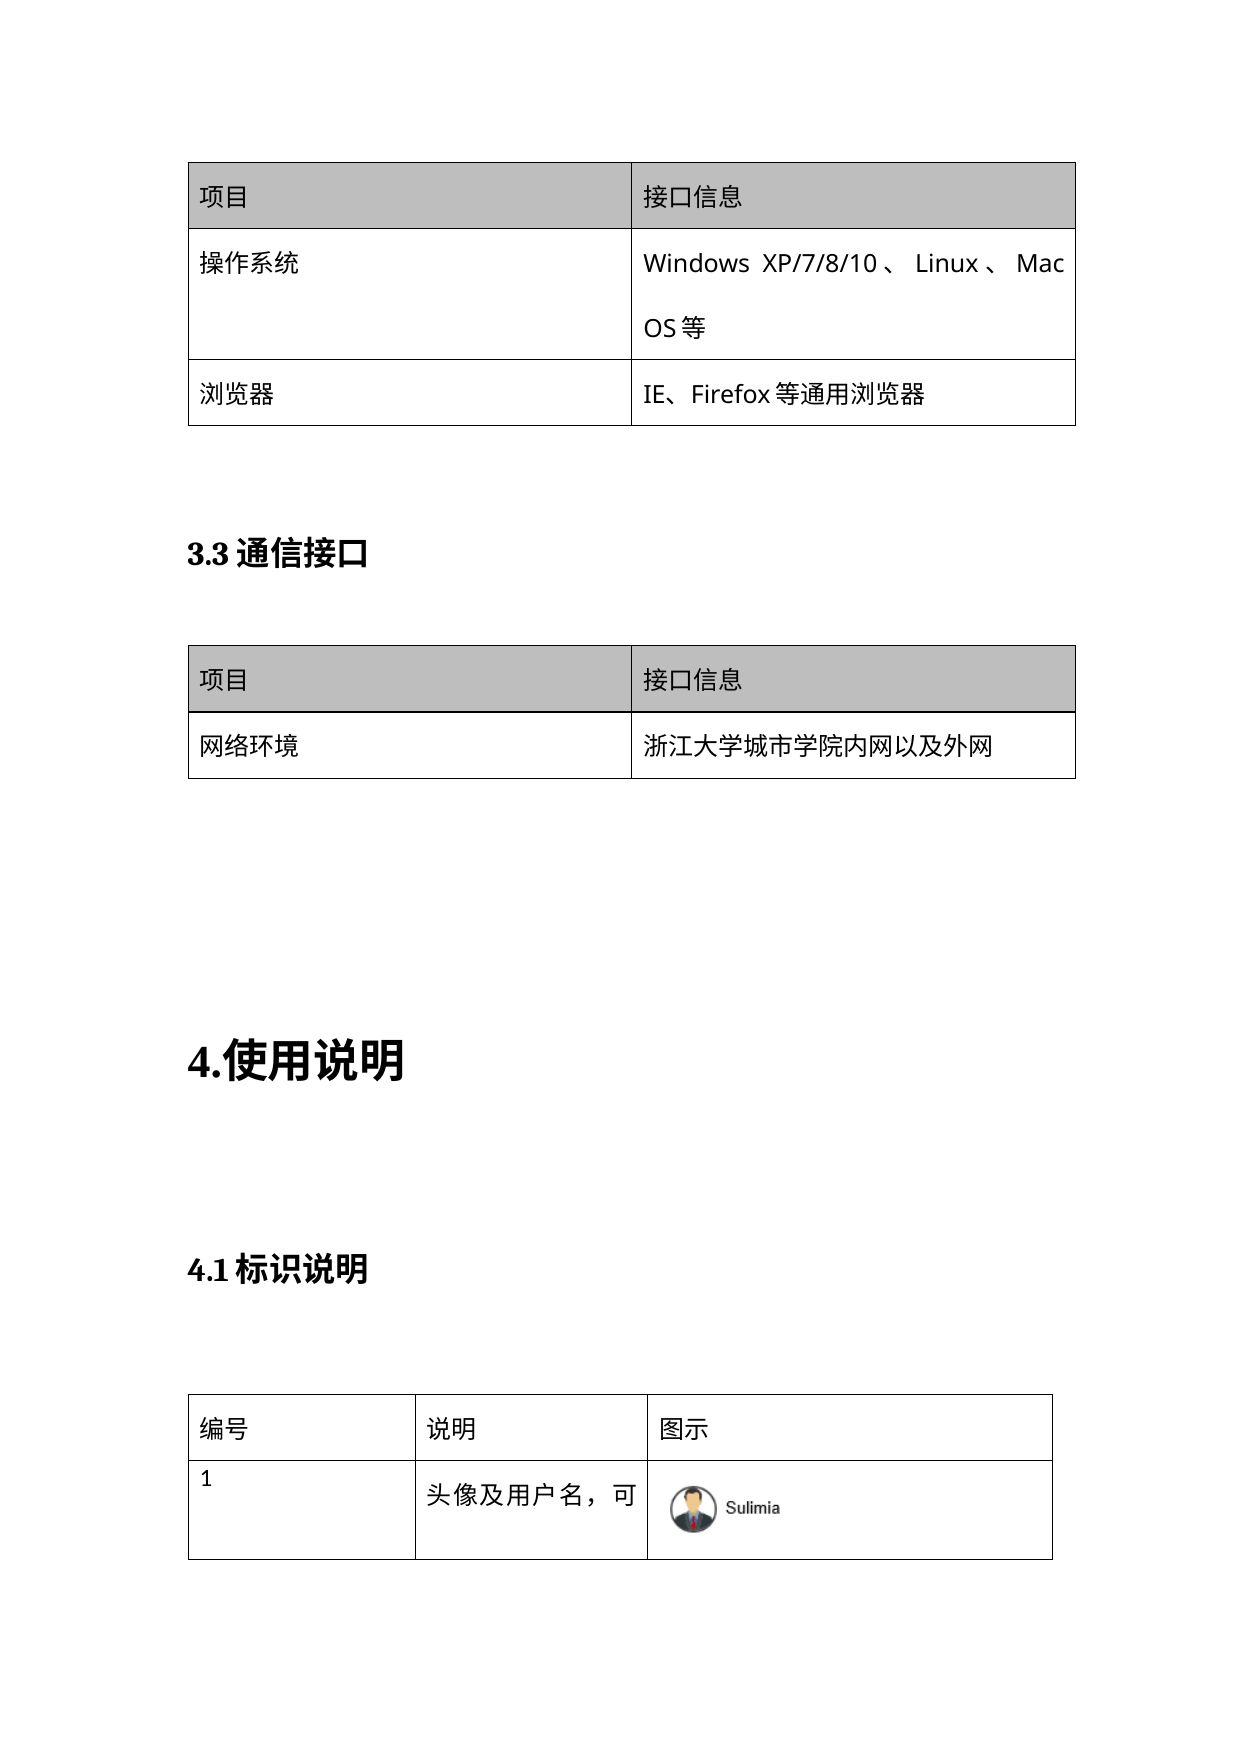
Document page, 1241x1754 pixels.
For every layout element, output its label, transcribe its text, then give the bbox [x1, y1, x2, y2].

table_header 图示 [648, 1395, 1052, 1460]
table_header 接口信息 [632, 163, 1075, 228]
table_cell IE、Firefox等通用浏览器 [632, 360, 1075, 425]
subtitle 4.1标识说明 [187, 1234, 1053, 1299]
table_cell 浏览器 [189, 360, 631, 425]
table_header 编号 [189, 1395, 415, 1460]
table_cell 头像及用户名，可点击，跳转至个人主页 [416, 1461, 647, 1559]
table_header 项目 [189, 646, 631, 711]
table_cell 操作系统 [189, 229, 631, 359]
table_cell 1 [189, 1461, 415, 1559]
table_header 接口信息 [632, 646, 1075, 711]
table_cell [648, 1461, 1052, 1559]
table_cell 浙江大学城市学院内网以及外网 [632, 713, 1075, 777]
subtitle 4.使用说明 [187, 1009, 1053, 1106]
table_header 说明 [416, 1395, 647, 1460]
table_cell Windows XP/7/8/10、Linux、Mac OS等 [632, 229, 1075, 359]
table_cell 网络环境 [189, 713, 631, 777]
picture [659, 1461, 800, 1544]
table_header 项目 [189, 163, 631, 228]
subtitle 3.3 通信接口 [187, 518, 1053, 583]
